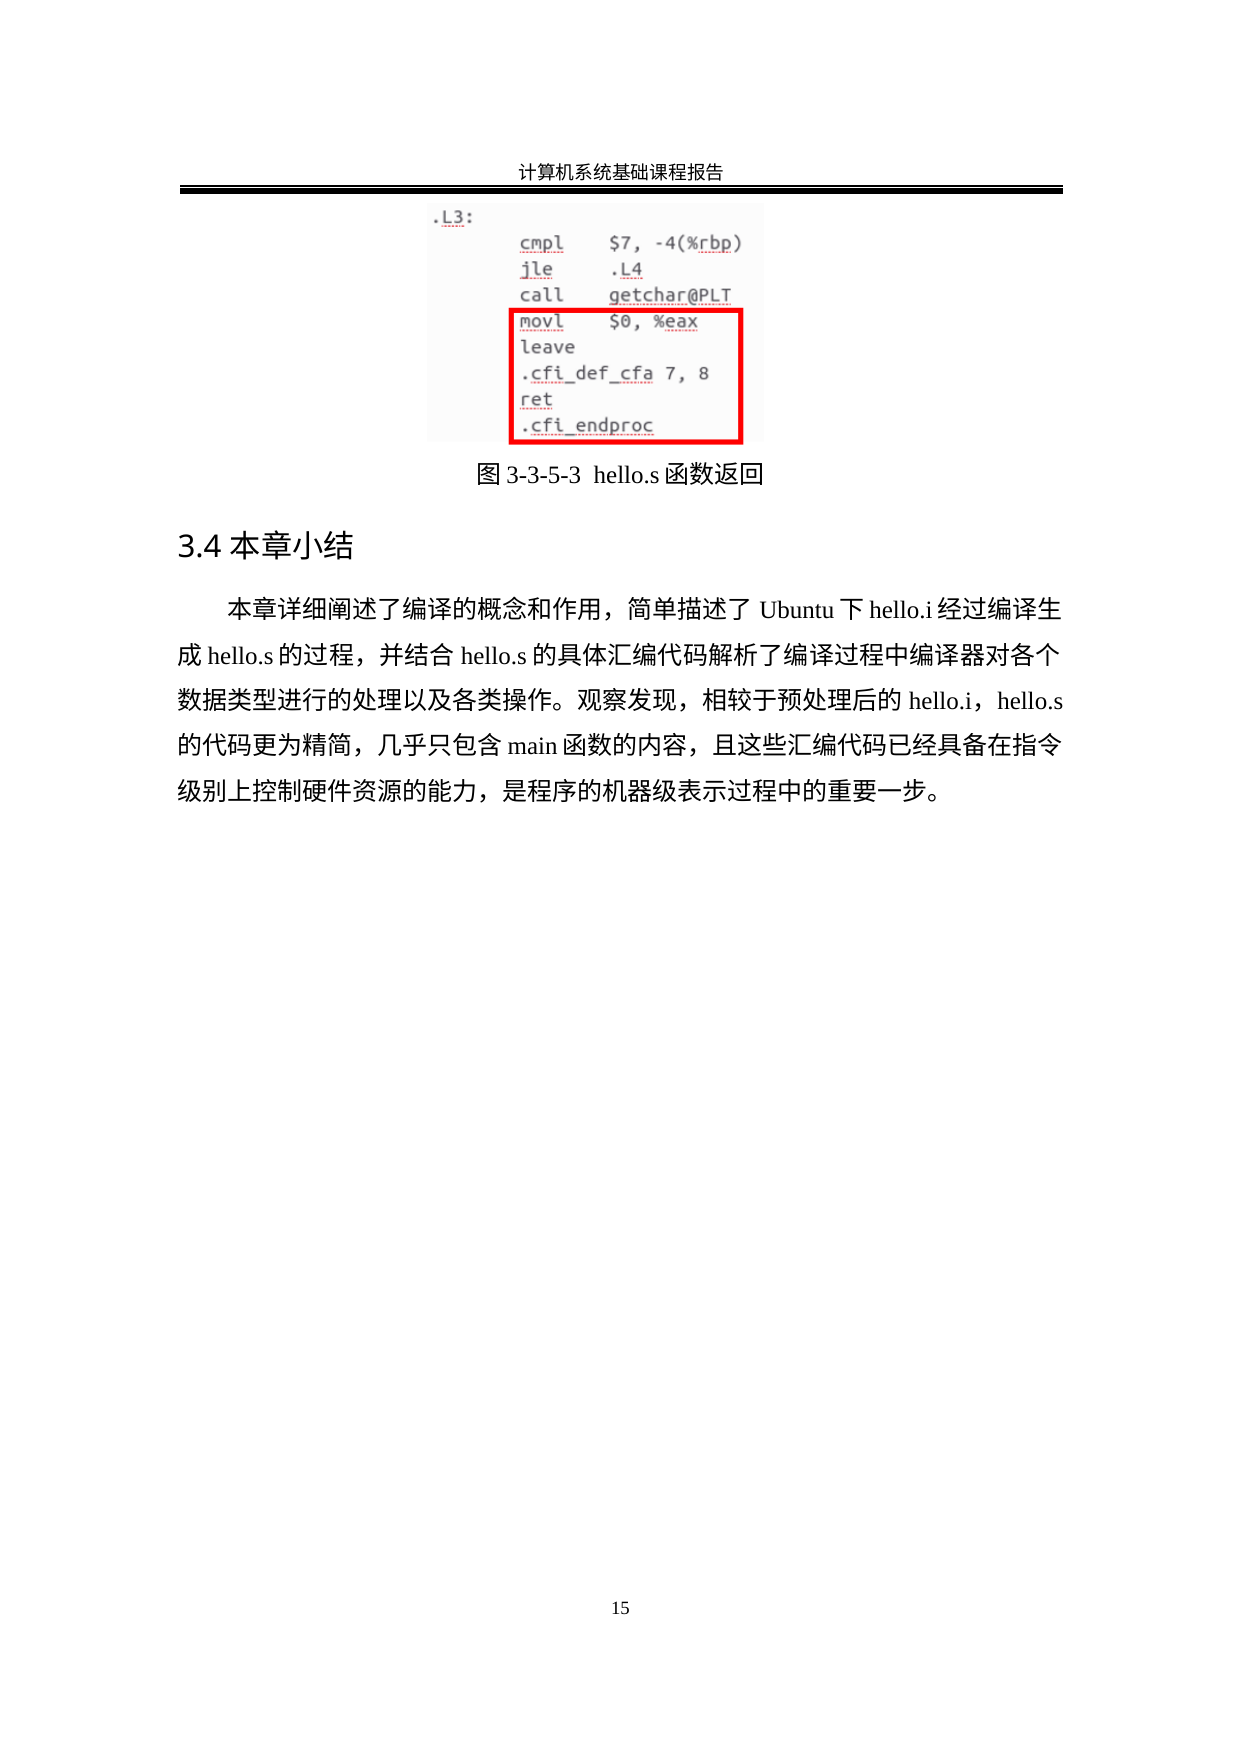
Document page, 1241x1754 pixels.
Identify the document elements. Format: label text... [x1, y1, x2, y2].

text 本章详细阐述了编译的概念和作用，简单描述了Ubuntu下hello.i经过编译生成hello.s的过程，并结合hello.s的具体汇编代码解析了编译过程中编译器对各个数据类型进行的处理以及各类操作。观察发现，相较于预处理后的hello.i，hello.s的代码更为精简，几乎只包含main函数的内容，且这些汇编代码已经具备在指令级别上控制硬件资源的能力，是程序的机器级表示过程中的重要一步。 [177, 590, 1063, 807]
picture [424, 200, 764, 455]
subtitle 3.4 本章小结 [177, 525, 1063, 565]
text 图3-3-5-3 hello.s函数返回 [177, 455, 1063, 491]
